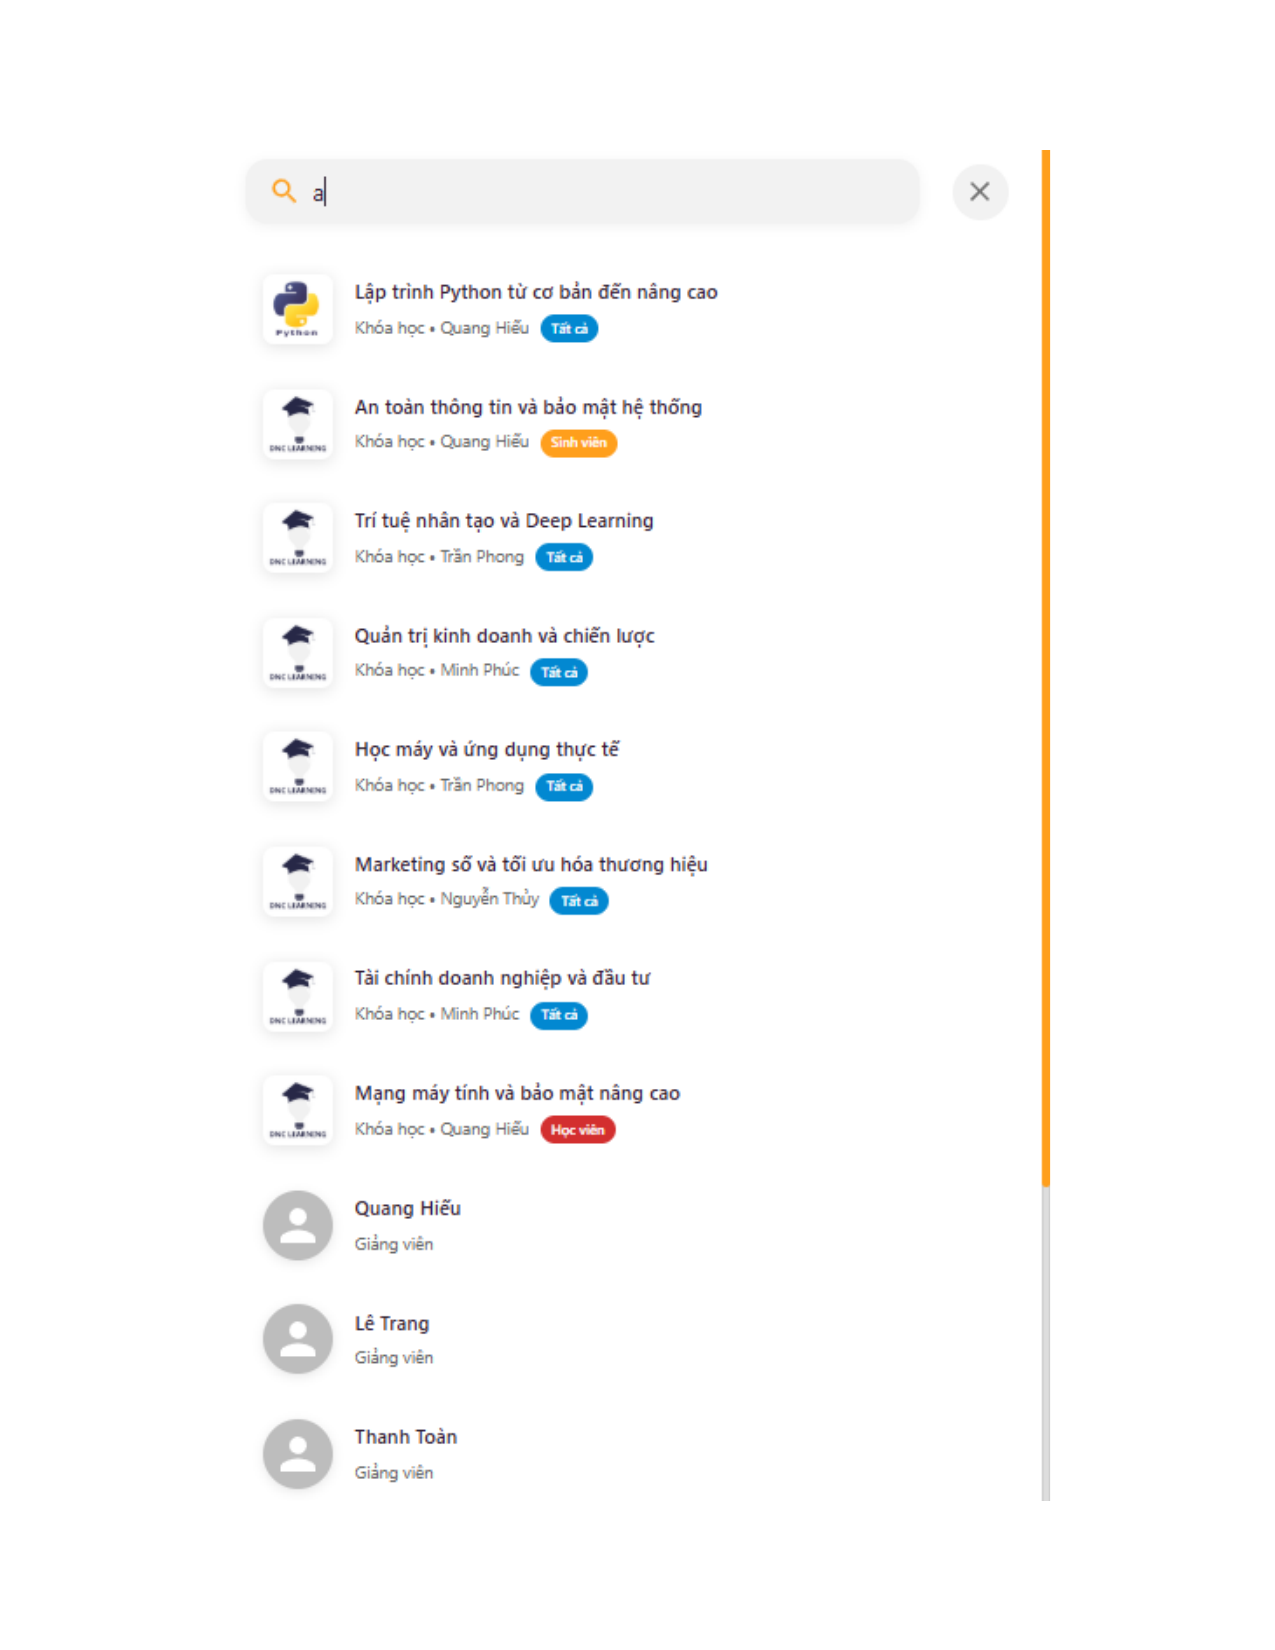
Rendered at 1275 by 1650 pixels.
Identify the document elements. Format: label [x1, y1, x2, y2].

picture [225, 150, 1050, 1501]
